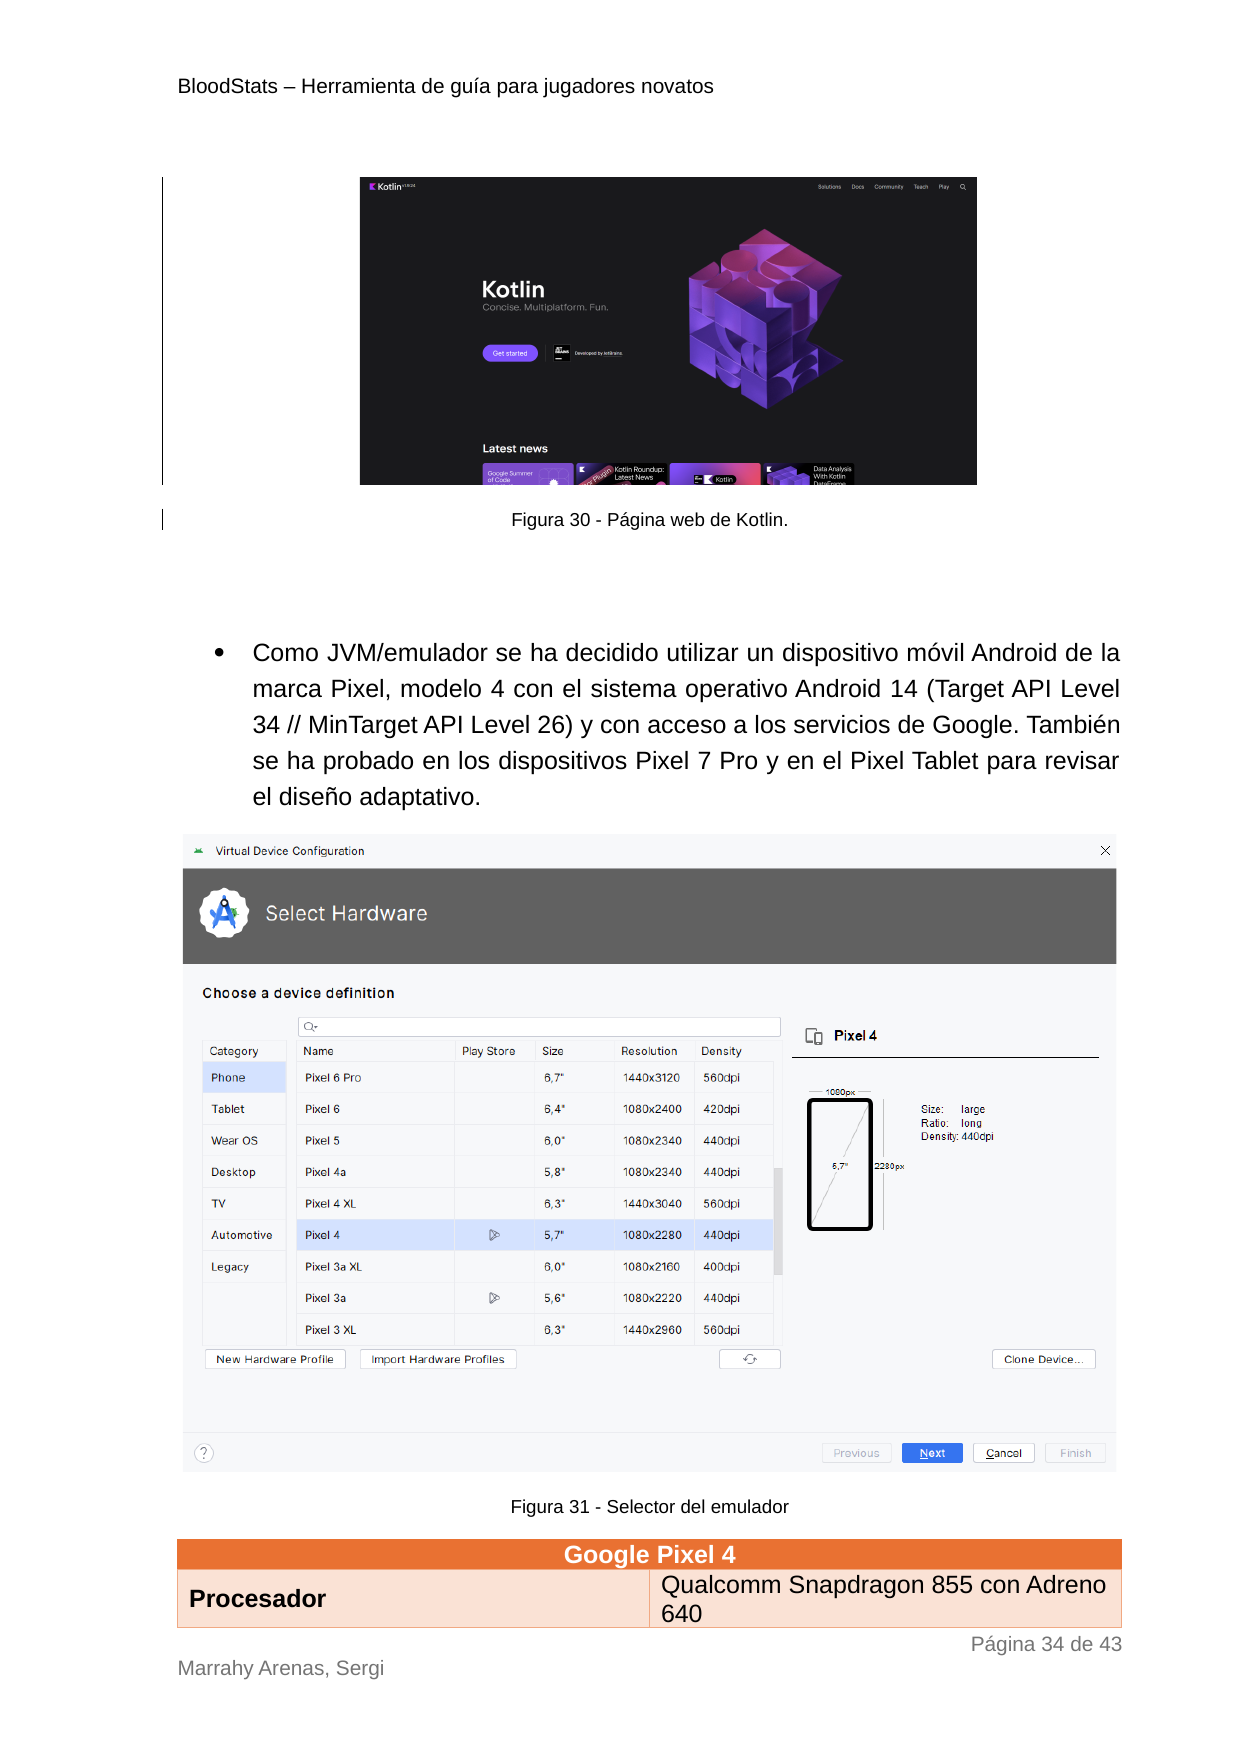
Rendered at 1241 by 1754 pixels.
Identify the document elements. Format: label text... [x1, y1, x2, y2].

table_header Google Pixel 4 [178, 1540, 1121, 1569]
list Como JVM/emulador se ha decidido utilizar un dispositivo móvil Android de la marca Pixel, modelo 4 con el sistema operativo Android 14 (Target API Level 34 // MinTarget API Level 26) y con acceso a los servicios de Google. También se ha probado en los dispositivos Pixel 7 Pro y en el Pixel Tablet para revisar el diseño adaptativo. [215, 638, 1122, 811]
picture [182, 834, 1117, 1472]
table_cell Procesador [178, 1570, 649, 1627]
text Figura 31 - Selector del emulador [177, 1496, 1122, 1517]
picture [359, 177, 977, 485]
text Figura 30 - Página web de Kotlin. [177, 509, 1122, 530]
table_cell Qualcomm Snapdragon 855 con Adreno 640 [650, 1570, 1121, 1627]
